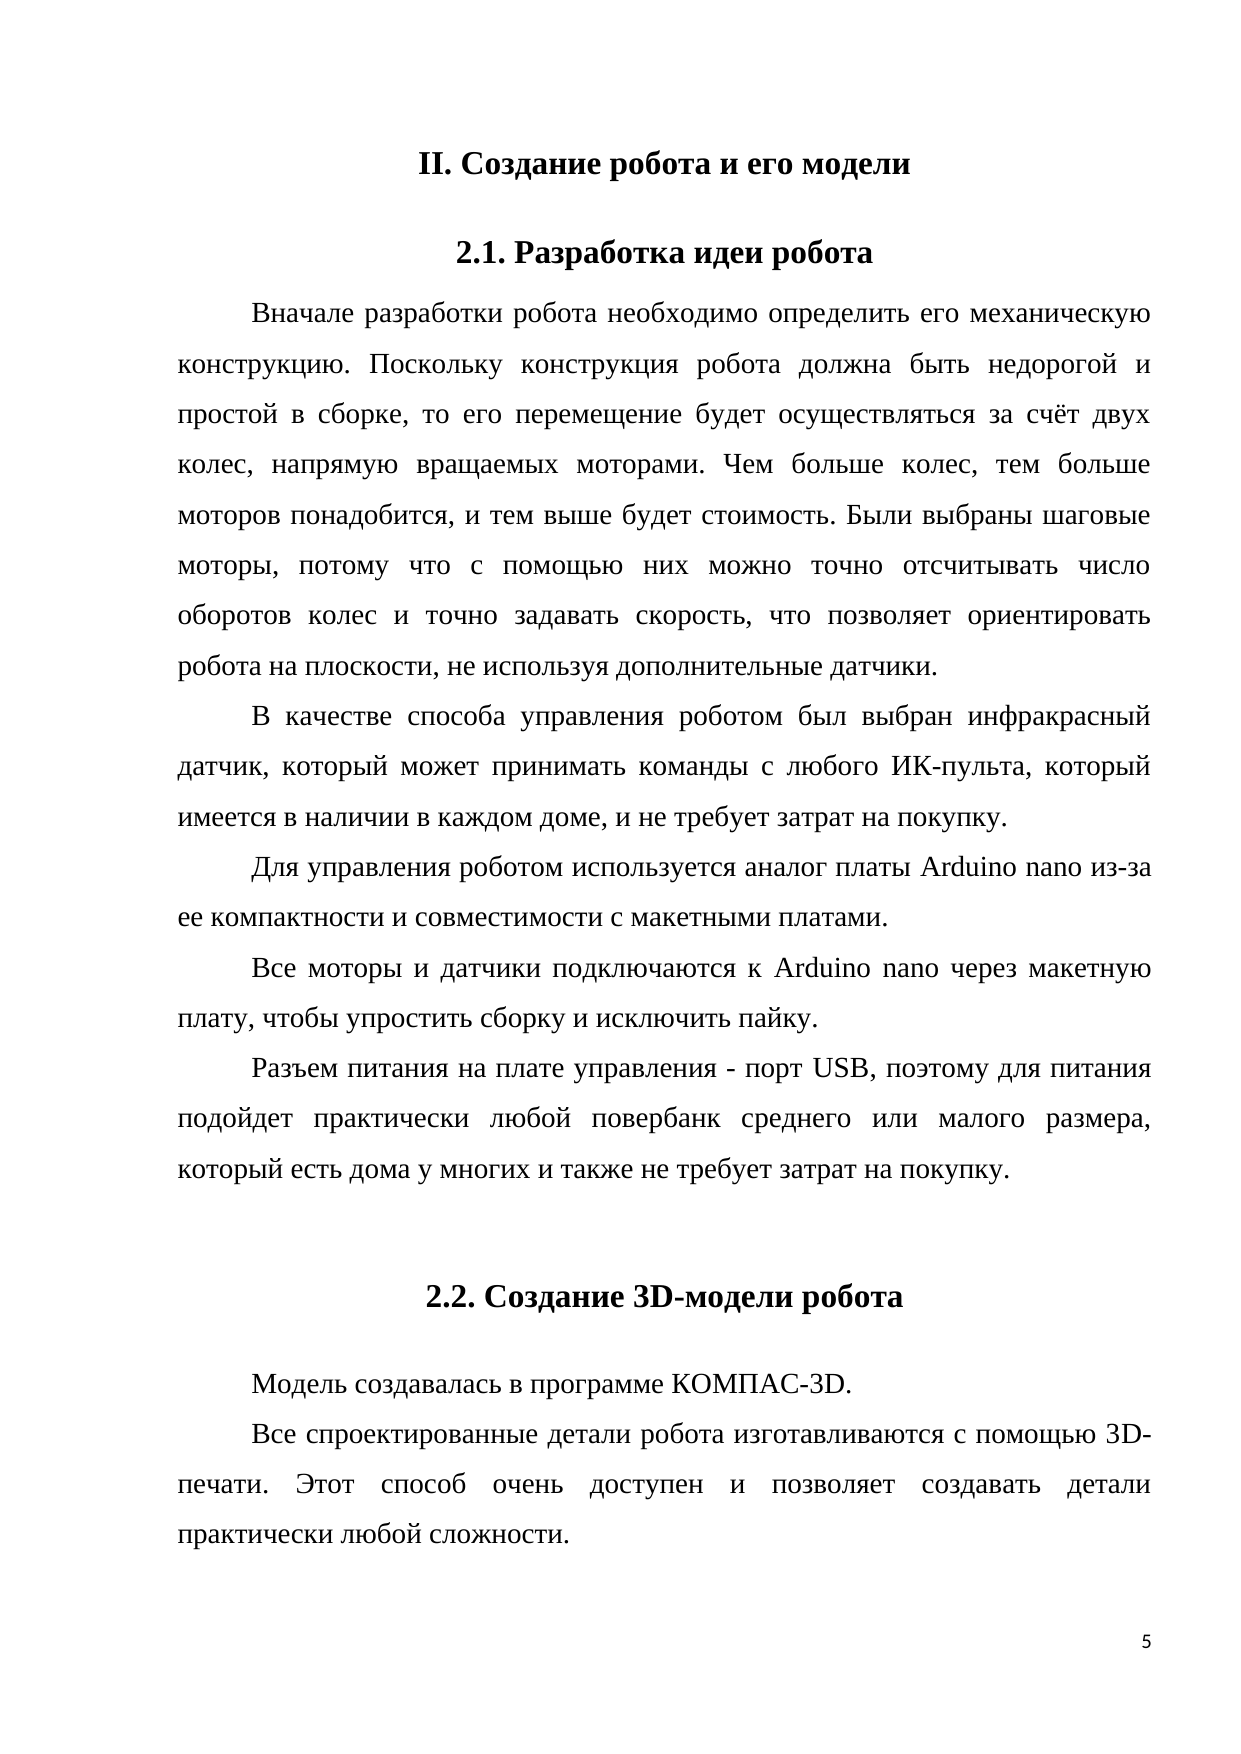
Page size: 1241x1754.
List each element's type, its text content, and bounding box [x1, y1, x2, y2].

subtitle 2.2. Создание 3D-модели робота [177, 1277, 1152, 1315]
text Модель создавалась в программе КОМПАС-3D. [177, 1366, 1152, 1399]
text Все моторы и датчики подключаются к Arduino nano через макетную плату, чтобы упростить сборку и исключить пайку. [177, 950, 1152, 1033]
text В качестве способа управления роботом был выбран инфракрасный датчик, который может принимать команды с любого ИК-пульта, который имеется в наличии в каждом доме, и не требует затрат на покупку. [177, 698, 1152, 832]
subtitle 2.1. Разработка идеи робота [177, 232, 1152, 270]
text Разъем питания на плате управления - порт USB, поэтому для питания подойдет практически любой повербанк среднего или малого размера, который есть дома у многих и также не требует затрат на покупку. [177, 1050, 1152, 1184]
text Вначале разработки робота необходимо определить его механическую конструкцию. Поскольку конструкция робота должна быть недорогой и простой в сборке, то его перемещение будет осуществляться за счёт двух колес, напрямую вращаемых моторами. Чем больше колес, тем больше моторов понадобится, и тем выше будет стоимость. Были выбраны шаговые моторы, потому что с помощью них можно точно отсчитывать число оборотов колес и точно задавать скорость, что позволяет ориентировать робота на плоскости, не используя дополнительные датчики. [177, 296, 1152, 681]
text Все спроектированные детали робота изготавливаются с помощью 3D-печати. Этот способ очень доступен и позволяет создавать детали практически любой сложности. [177, 1416, 1152, 1550]
subtitle II. Создание робота и его модели [177, 143, 1152, 181]
text Для управления роботом используется аналог платы Arduino nano из-за ее компактности и совместимости с макетными платами. [177, 849, 1152, 933]
